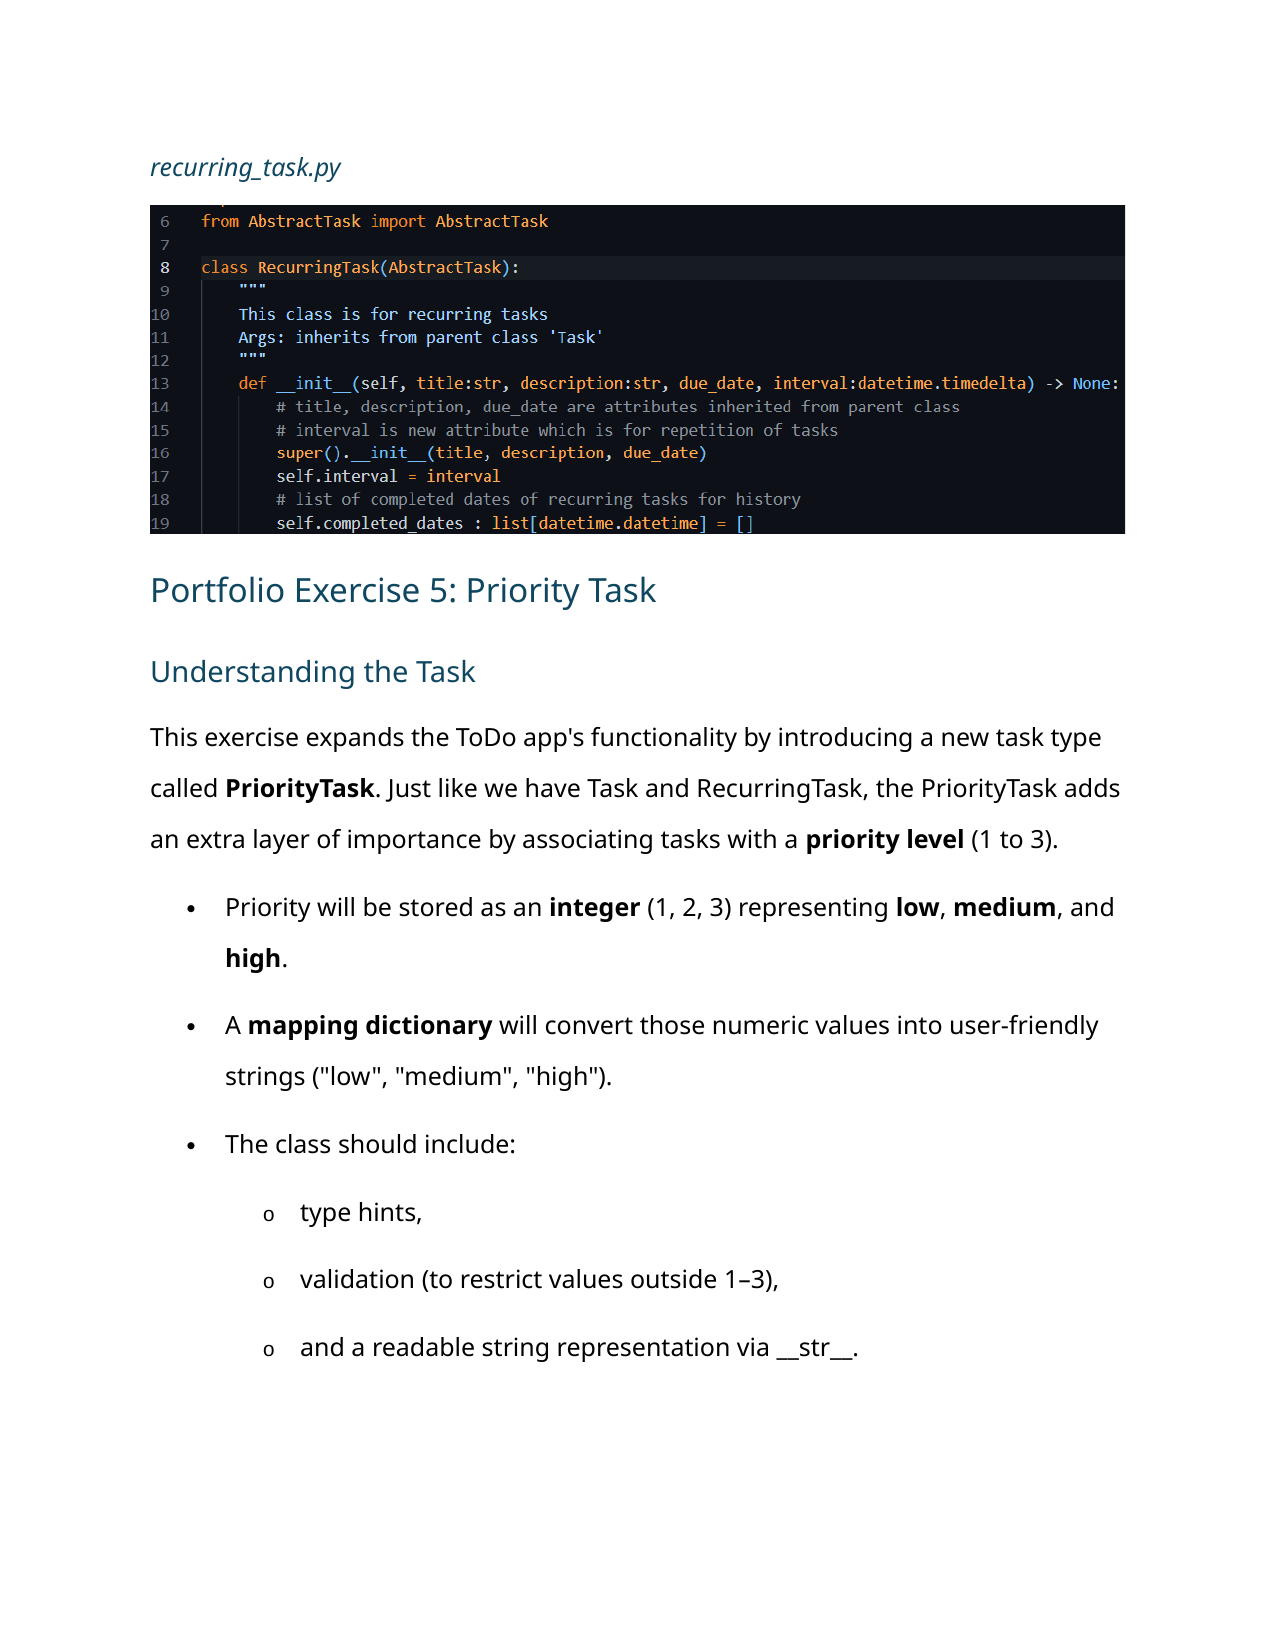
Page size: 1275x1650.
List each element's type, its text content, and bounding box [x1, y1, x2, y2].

list Priority will be stored as an integer (1, 2, 3) representing low, medium, and high. [187, 889, 1125, 974]
subtitle recurring_task.py [150, 150, 1125, 184]
list The class should include: [187, 1127, 1125, 1161]
text This exercise expands the ToDo app's functionality by introducing a new task type called PriorityTask. Just like we have Task and RecurringTask, the PriorityTask adds an extra layer of importance by associating tasks with a priority level (1 to 3). [150, 719, 1125, 856]
picture [150, 205, 1125, 534]
list validation (to restrict values outside 1–3), [262, 1262, 1125, 1296]
list type hints, [262, 1194, 1125, 1228]
subtitle Portfolio Exercise 5: Priority Task [150, 567, 1125, 612]
list and a readable string representation via __str__. [262, 1330, 1125, 1364]
subtitle Understanding the Task [150, 652, 1125, 691]
list A mapping dictionary will convert those numeric values into user-friendly strings ("low", "medium", "high"). [187, 1008, 1125, 1093]
